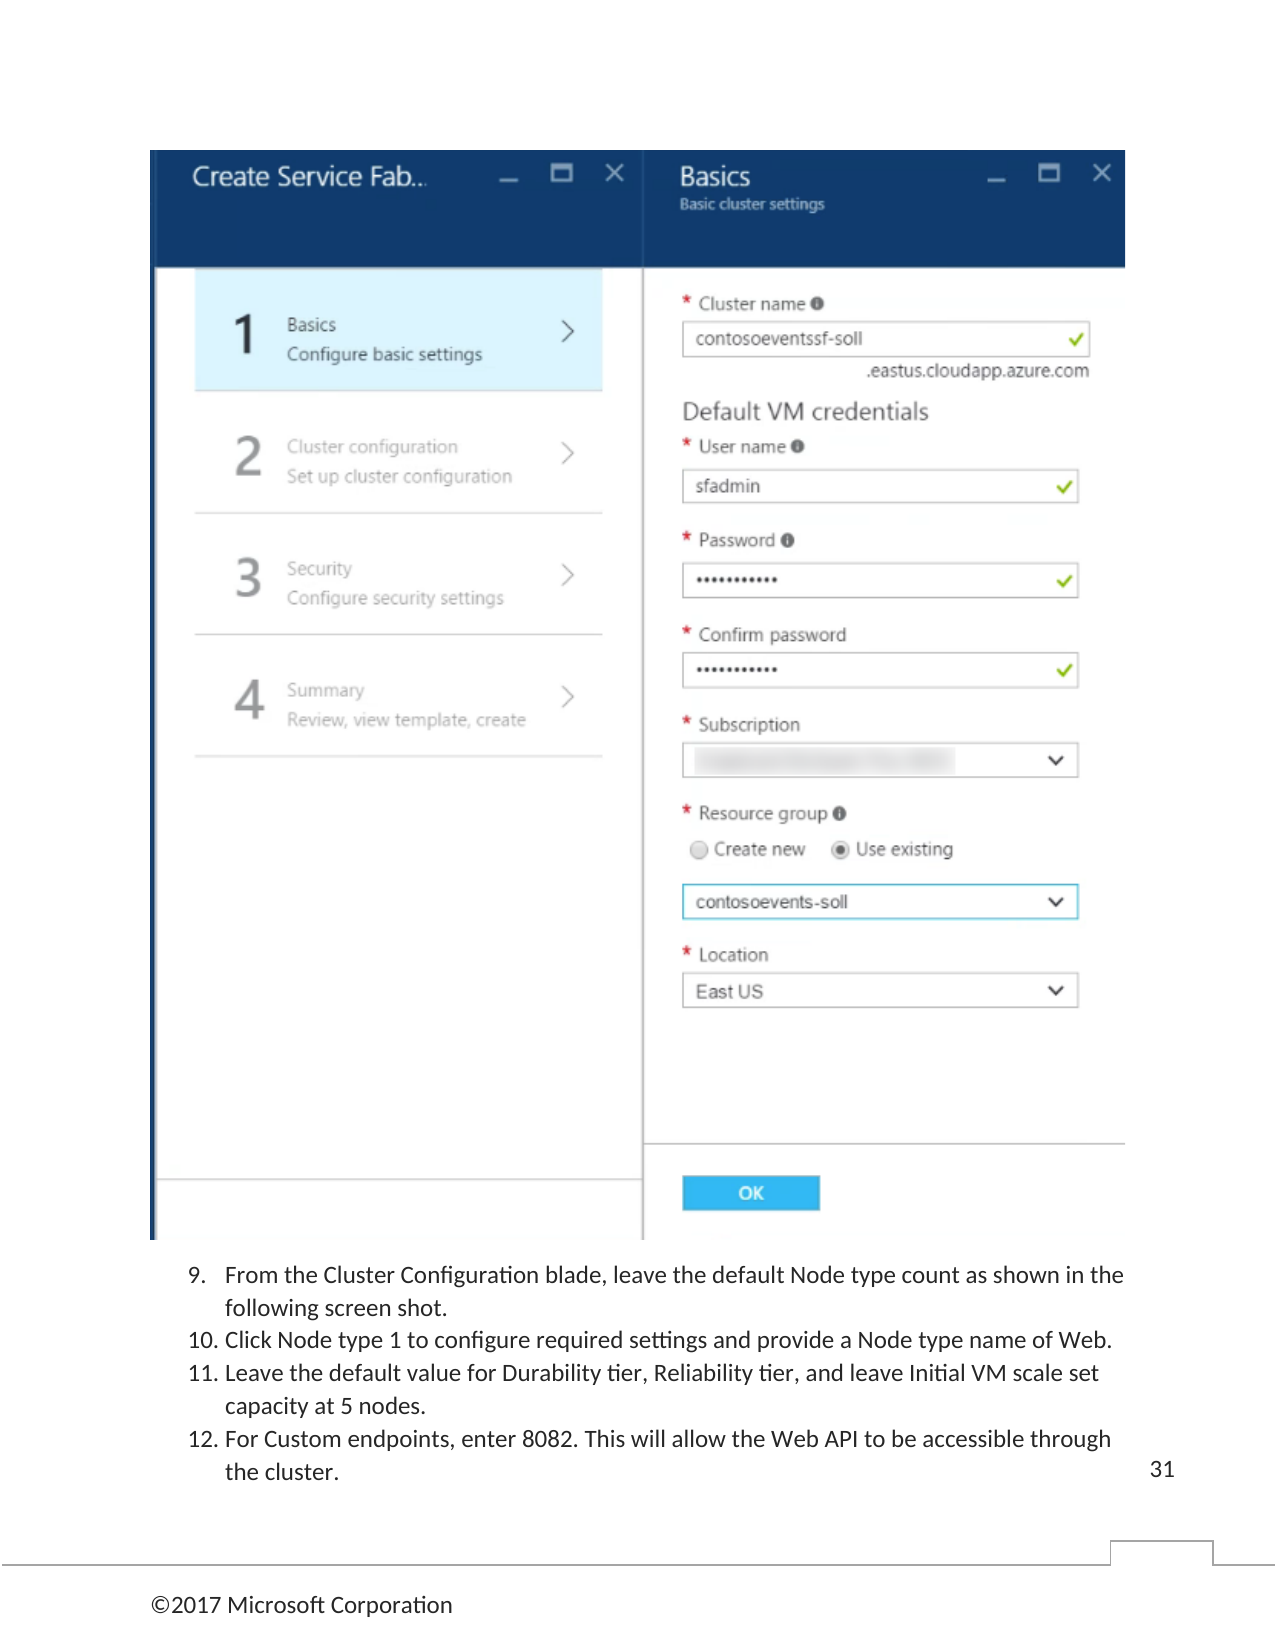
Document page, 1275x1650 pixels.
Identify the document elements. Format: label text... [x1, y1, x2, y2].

list For Custom endpoints, enter 8082. This will allow the Web API to be accessible through the cluster. [187, 1423, 1125, 1487]
picture [150, 150, 1125, 1240]
list Click Node type 1 to configure required settings and provide a Node type name of Web. [187, 1325, 1125, 1355]
list Leave the default value for Durability tier, Reliability tier, and leave Initial VM scale set capacity at 5 nodes. [187, 1358, 1125, 1421]
list From the Cluster Configuration blade, leave the default Node type count as shown in the following screen shot. [187, 1259, 1125, 1322]
